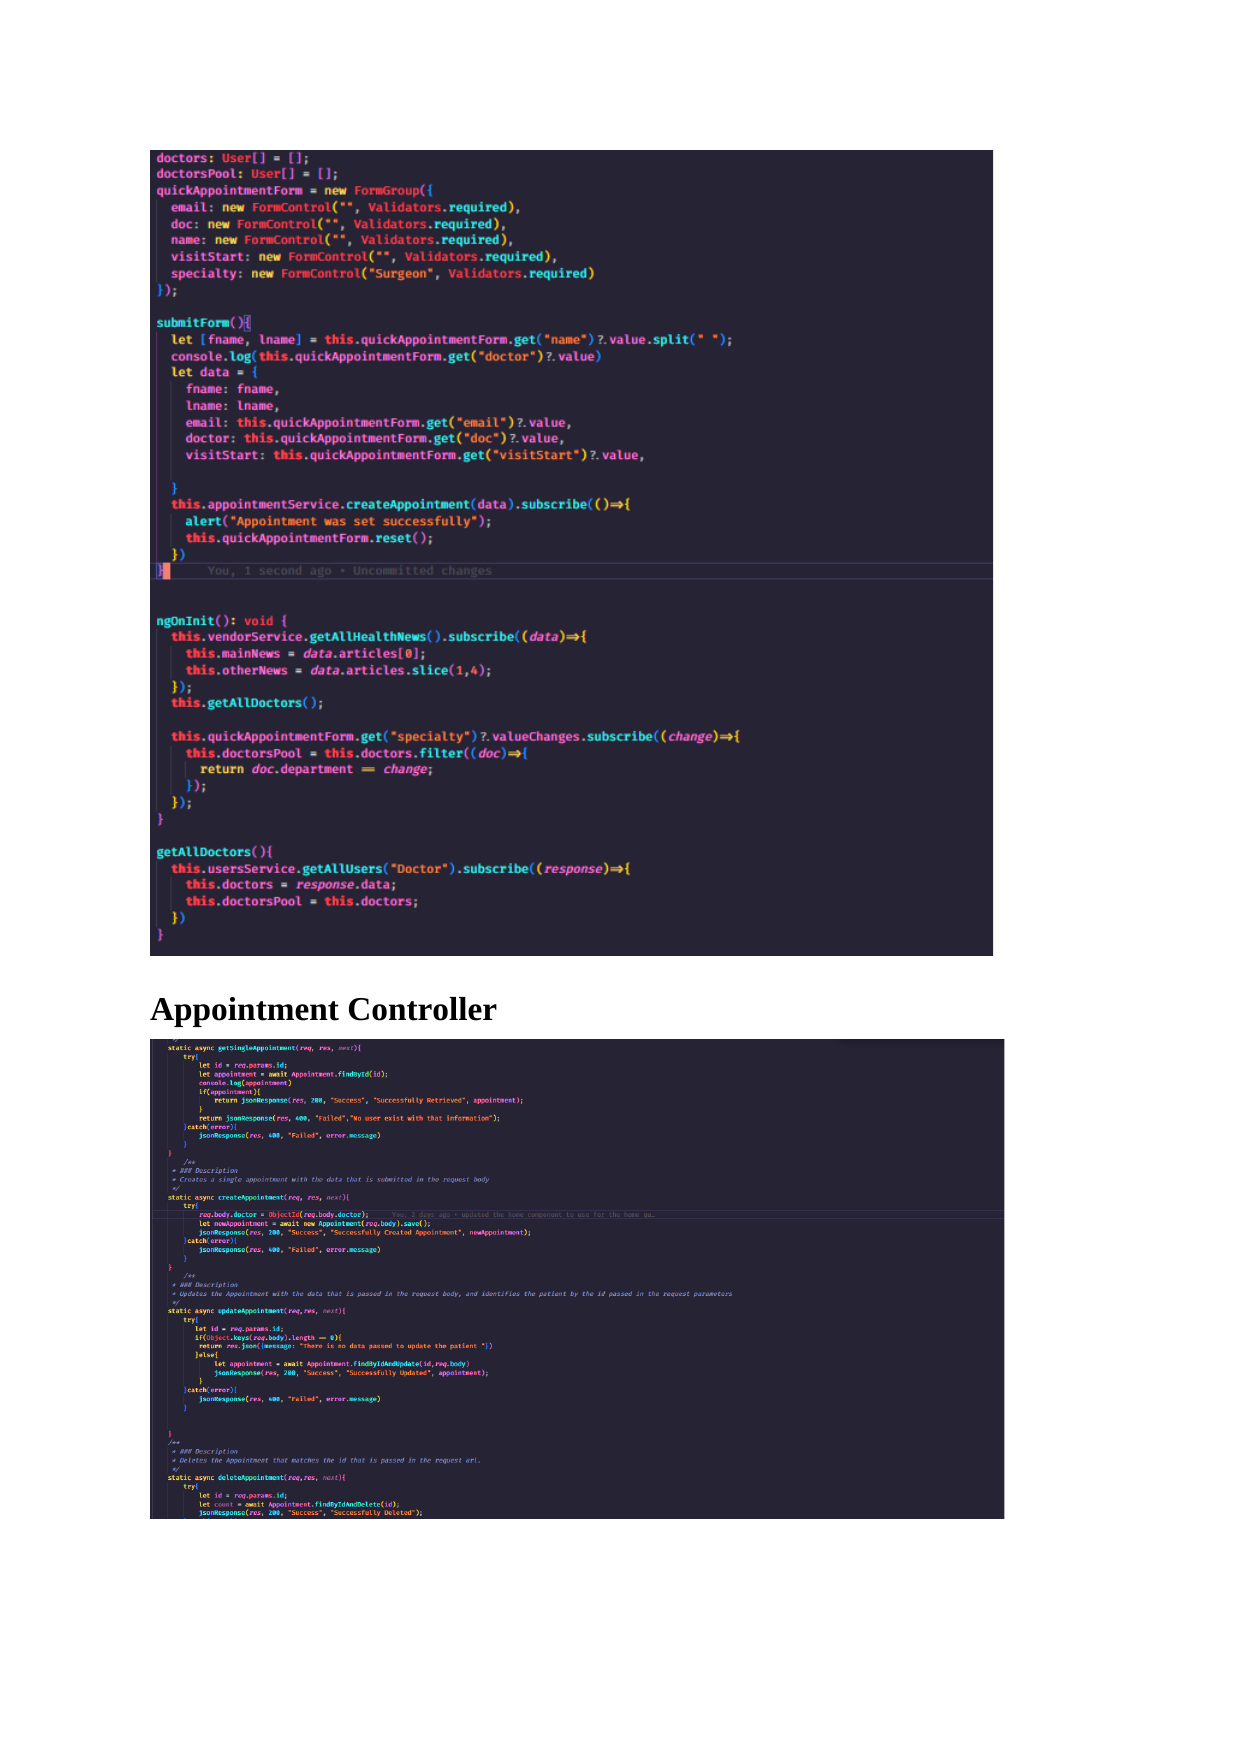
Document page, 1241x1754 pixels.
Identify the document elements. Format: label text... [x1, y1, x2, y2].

picture [150, 1039, 1005, 1519]
picture [150, 150, 994, 956]
subtitle Appointment Controller [150, 989, 1090, 1027]
